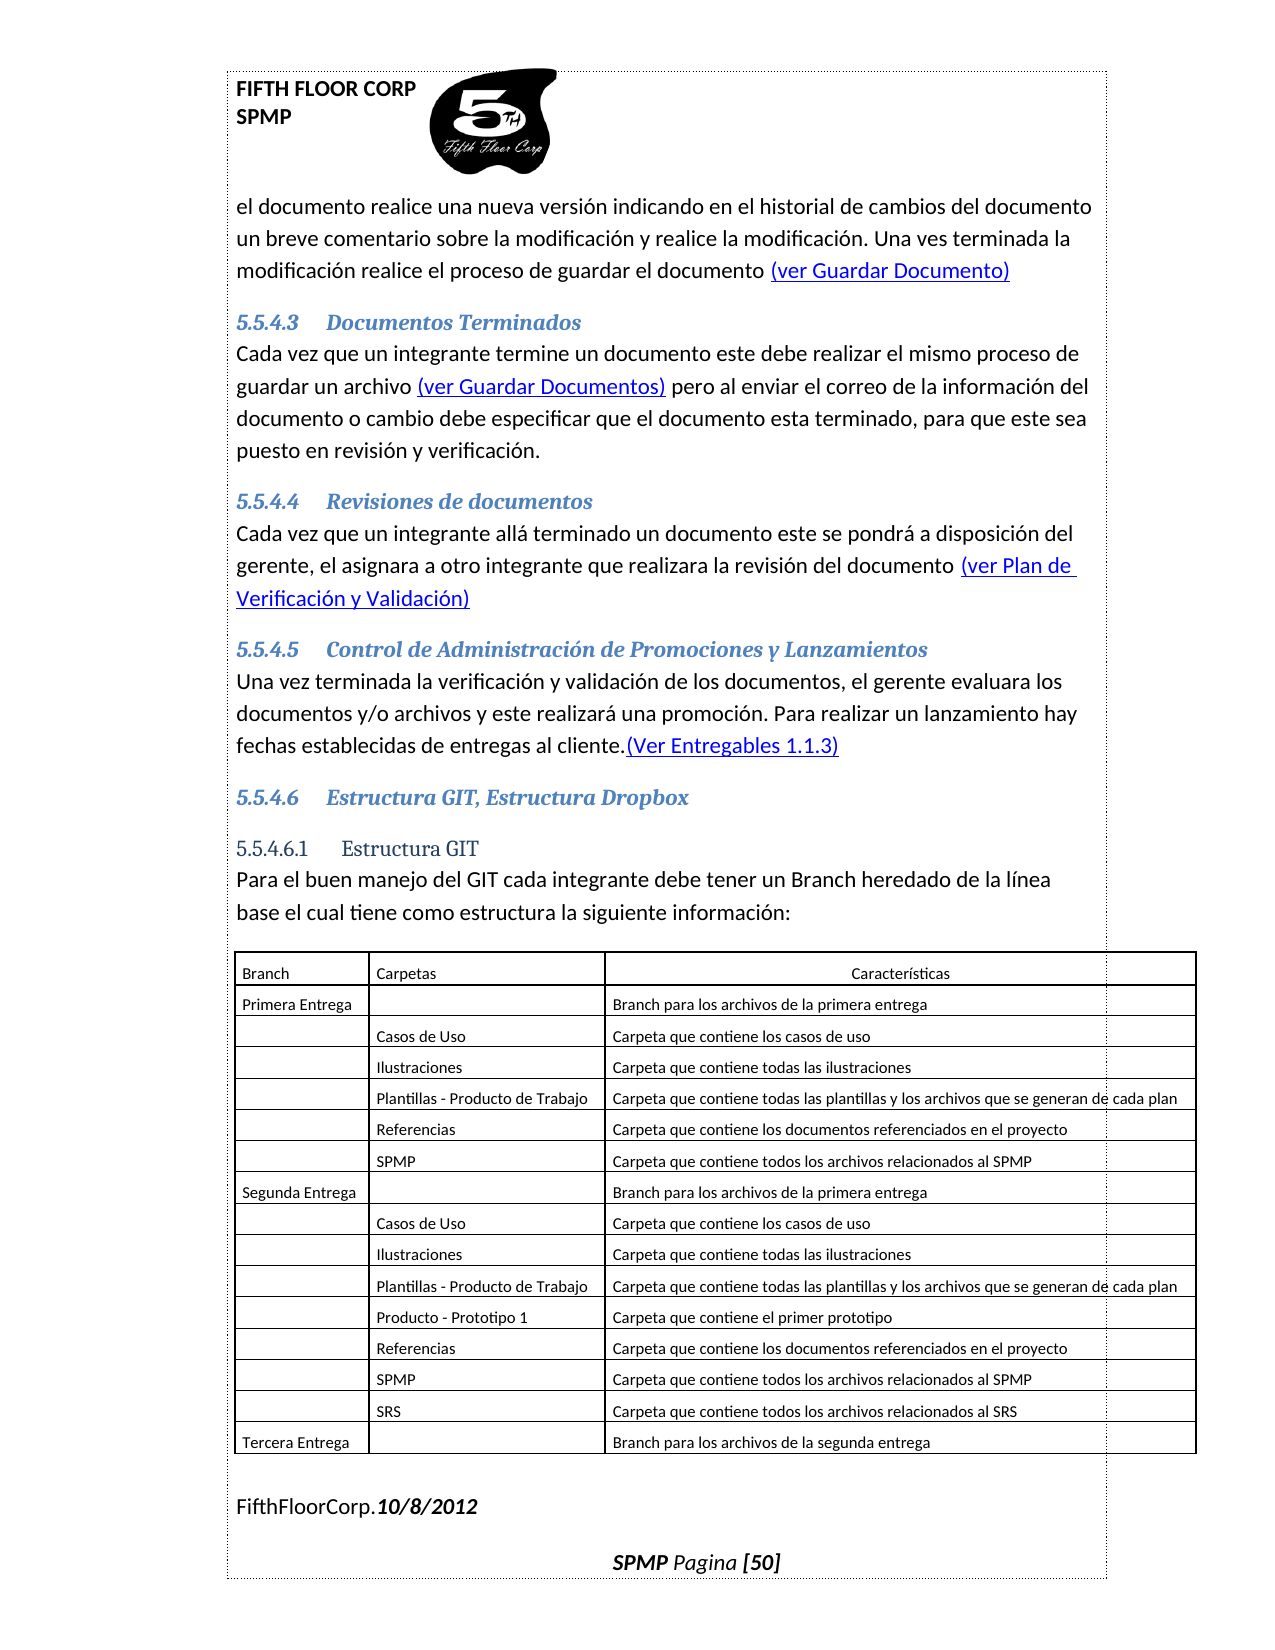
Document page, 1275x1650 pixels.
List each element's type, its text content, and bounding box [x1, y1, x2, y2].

table_cell SPMP [370, 1360, 604, 1390]
table_cell Tercera Entrega [236, 1422, 368, 1452]
table_cell Referencias [370, 1329, 604, 1359]
table_cell [236, 1391, 368, 1421]
subtitle Revisiones de documentos [236, 489, 1098, 516]
subtitle Estructura GIT [236, 835, 1098, 862]
table_cell Branch para los archivos de la primera entrega [606, 986, 1195, 1015]
table_cell Producto - Prototipo 1 [370, 1297, 604, 1327]
text Para el buen manejo del GIT cada integrante debe tener un Branch heredado de la línea base el cual tiene como estructura la siguiente información: [236, 866, 1098, 926]
table_cell Plantillas - Producto de Trabajo [370, 1266, 604, 1296]
table_cell Carpeta que contiene todas las ilustraciones [606, 1047, 1195, 1077]
table_cell [236, 1110, 368, 1140]
table_cell Carpeta que contiene todos los archivos relacionados al SPMP [606, 1360, 1195, 1390]
text Cada vez que un integrante termine un documento este debe realizar el mismo proceso de guardar un archivo (ver Guardar Documentos) pero al enviar el correo de la información del documento o cambio debe especificar que el documento esta terminado, para que este sea puesto en revisión y verificación. [236, 339, 1098, 464]
table_cell [236, 1329, 368, 1359]
table_cell [236, 1235, 368, 1265]
table_cell Branch para los archivos de la primera entrega [606, 1172, 1195, 1202]
table_cell [370, 1172, 604, 1202]
table_cell [236, 1266, 368, 1296]
table_cell [236, 1204, 368, 1234]
table_cell Segunda Entrega [236, 1172, 368, 1202]
table_cell Carpeta que contiene todos los archivos relacionados al SPMP [606, 1141, 1195, 1171]
table_cell Carpeta que contiene los casos de uso [606, 1204, 1195, 1234]
table_cell Branch para los archivos de la segunda entrega [606, 1422, 1195, 1452]
text Cada vez que un integrante allá terminado un documento este se pondrá a disposición del gerente, el asignara a otro integrante que realizara la revisión del documento (ver Plan de Verificación y Validación) [236, 519, 1098, 612]
table_cell [370, 1422, 604, 1452]
table_cell Carpeta que contiene los documentos referenciados en el proyecto [606, 1329, 1195, 1359]
table_cell Carpeta que contiene todos los archivos relacionados al SRS [606, 1391, 1195, 1421]
table_cell Carpeta que contiene los documentos referenciados en el proyecto [606, 1110, 1195, 1140]
table_cell Referencias [370, 1110, 604, 1140]
subtitle Documentos Terminados [236, 309, 1098, 336]
table_cell Carpeta que contiene el primer prototipo [606, 1297, 1195, 1327]
table_header Branch [236, 953, 368, 984]
table_cell SRS [370, 1391, 604, 1421]
table_header Carpetas [370, 953, 604, 984]
table_cell [236, 1141, 368, 1171]
table_cell Ilustraciones [370, 1235, 604, 1265]
table_cell [236, 1297, 368, 1327]
table_cell Ilustraciones [370, 1047, 604, 1077]
subtitle Control de Administración de Promociones y Lanzamientos [236, 637, 1098, 663]
table_cell Plantillas - Producto de Trabajo [370, 1079, 604, 1109]
table_cell [370, 986, 604, 1015]
table_cell [236, 1079, 368, 1109]
table_cell Casos de Uso [370, 1204, 604, 1234]
table_cell Carpeta que contiene todas las plantillas y los archivos que se generan de cada plan [606, 1079, 1195, 1109]
subtitle Estructura GIT, Estructura Dropbox [236, 784, 1098, 811]
table_cell Primera Entrega [236, 986, 368, 1015]
table_cell Carpeta que contiene los casos de uso [606, 1016, 1195, 1046]
table_cell Casos de Uso [370, 1016, 604, 1046]
table_cell SPMP [370, 1141, 604, 1171]
picture [423, 60, 558, 178]
table_cell [236, 1047, 368, 1077]
table_cell Carpeta que contiene todas las ilustraciones [606, 1235, 1195, 1265]
table_cell [236, 1016, 368, 1046]
table_cell [236, 1360, 368, 1390]
text Una vez terminada la verificación y validación de los documentos, el gerente evaluara los documentos y/o archivos y este realizará una promoción. Para realizar un lanzamiento hay fechas establecidas de entregas al cliente.(Ver Entregables 1.1.3) [236, 667, 1098, 759]
table_cell Carpeta que contiene todas las plantillas y los archivos que se generan de cada plan [606, 1266, 1195, 1296]
table_header Características [606, 953, 1195, 984]
